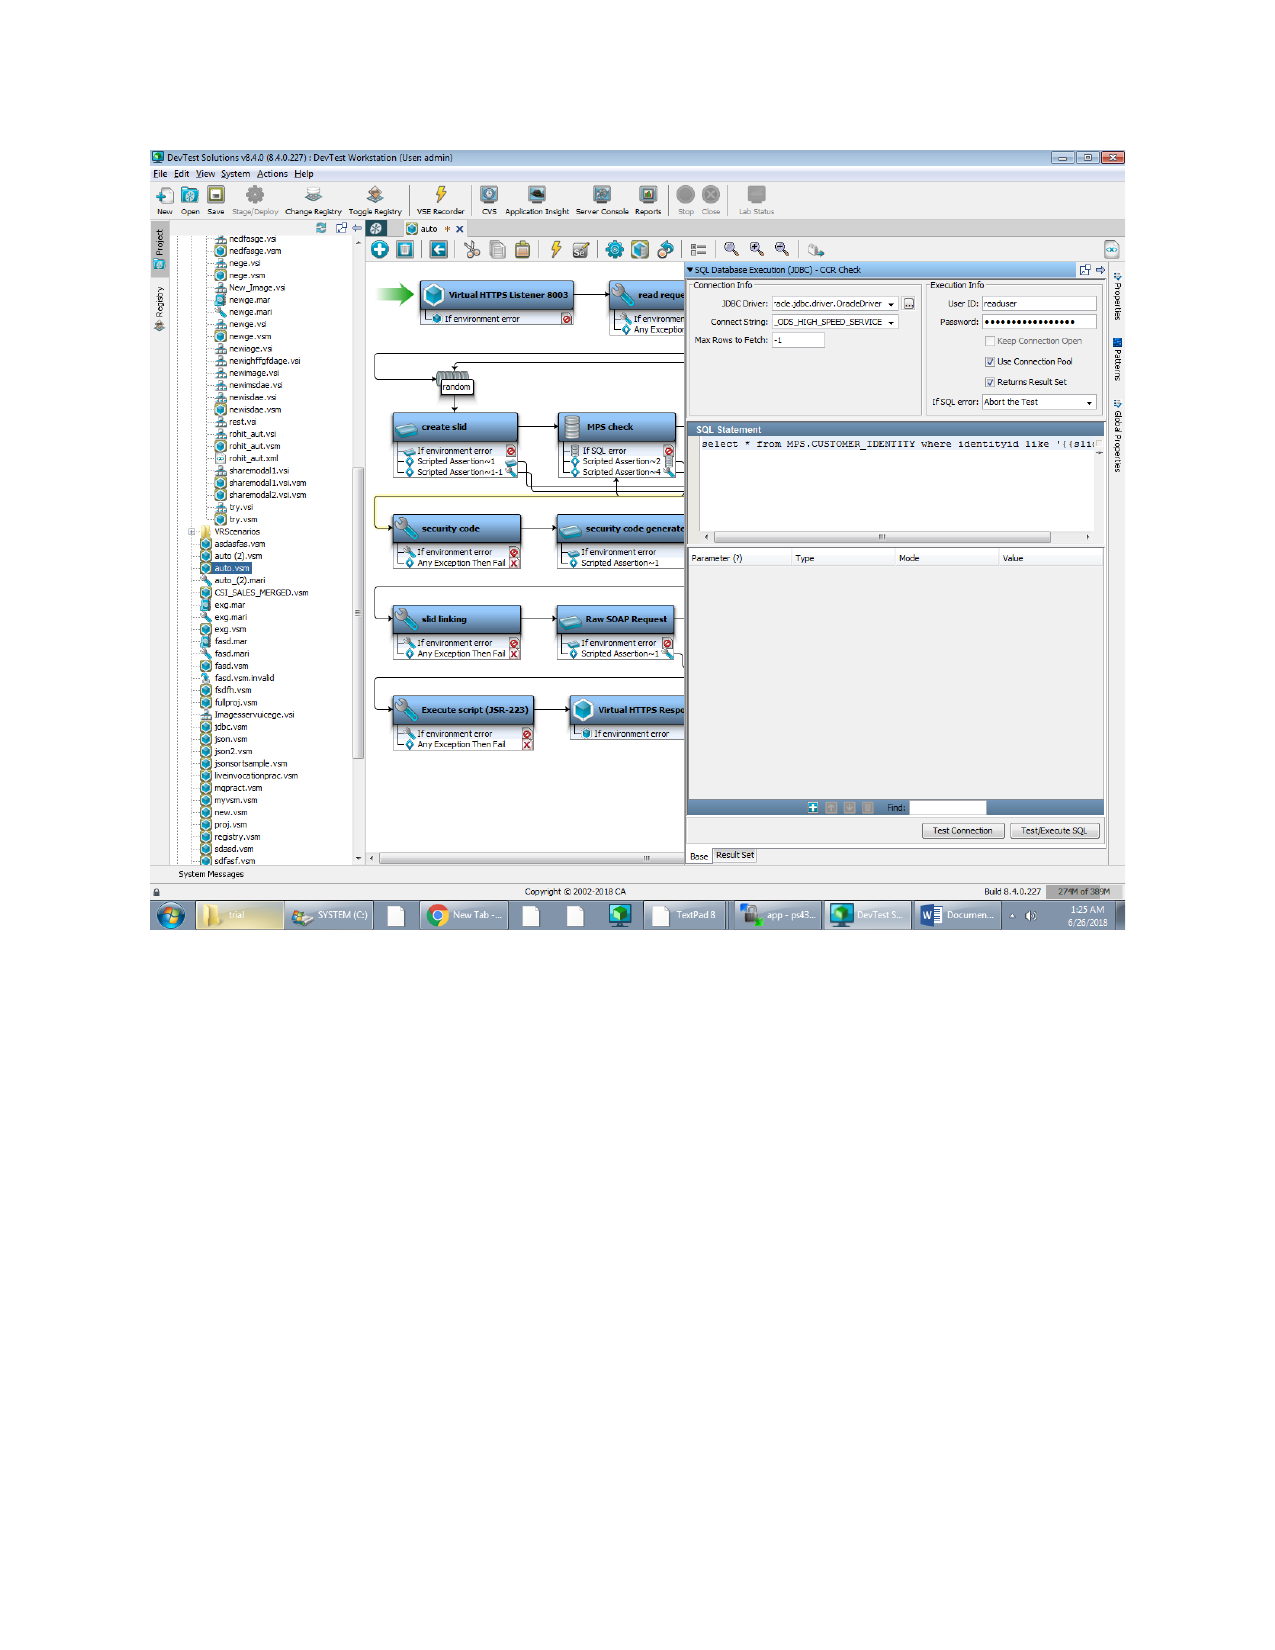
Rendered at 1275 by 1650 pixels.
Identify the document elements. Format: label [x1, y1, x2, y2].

picture [150, 150, 1125, 930]
